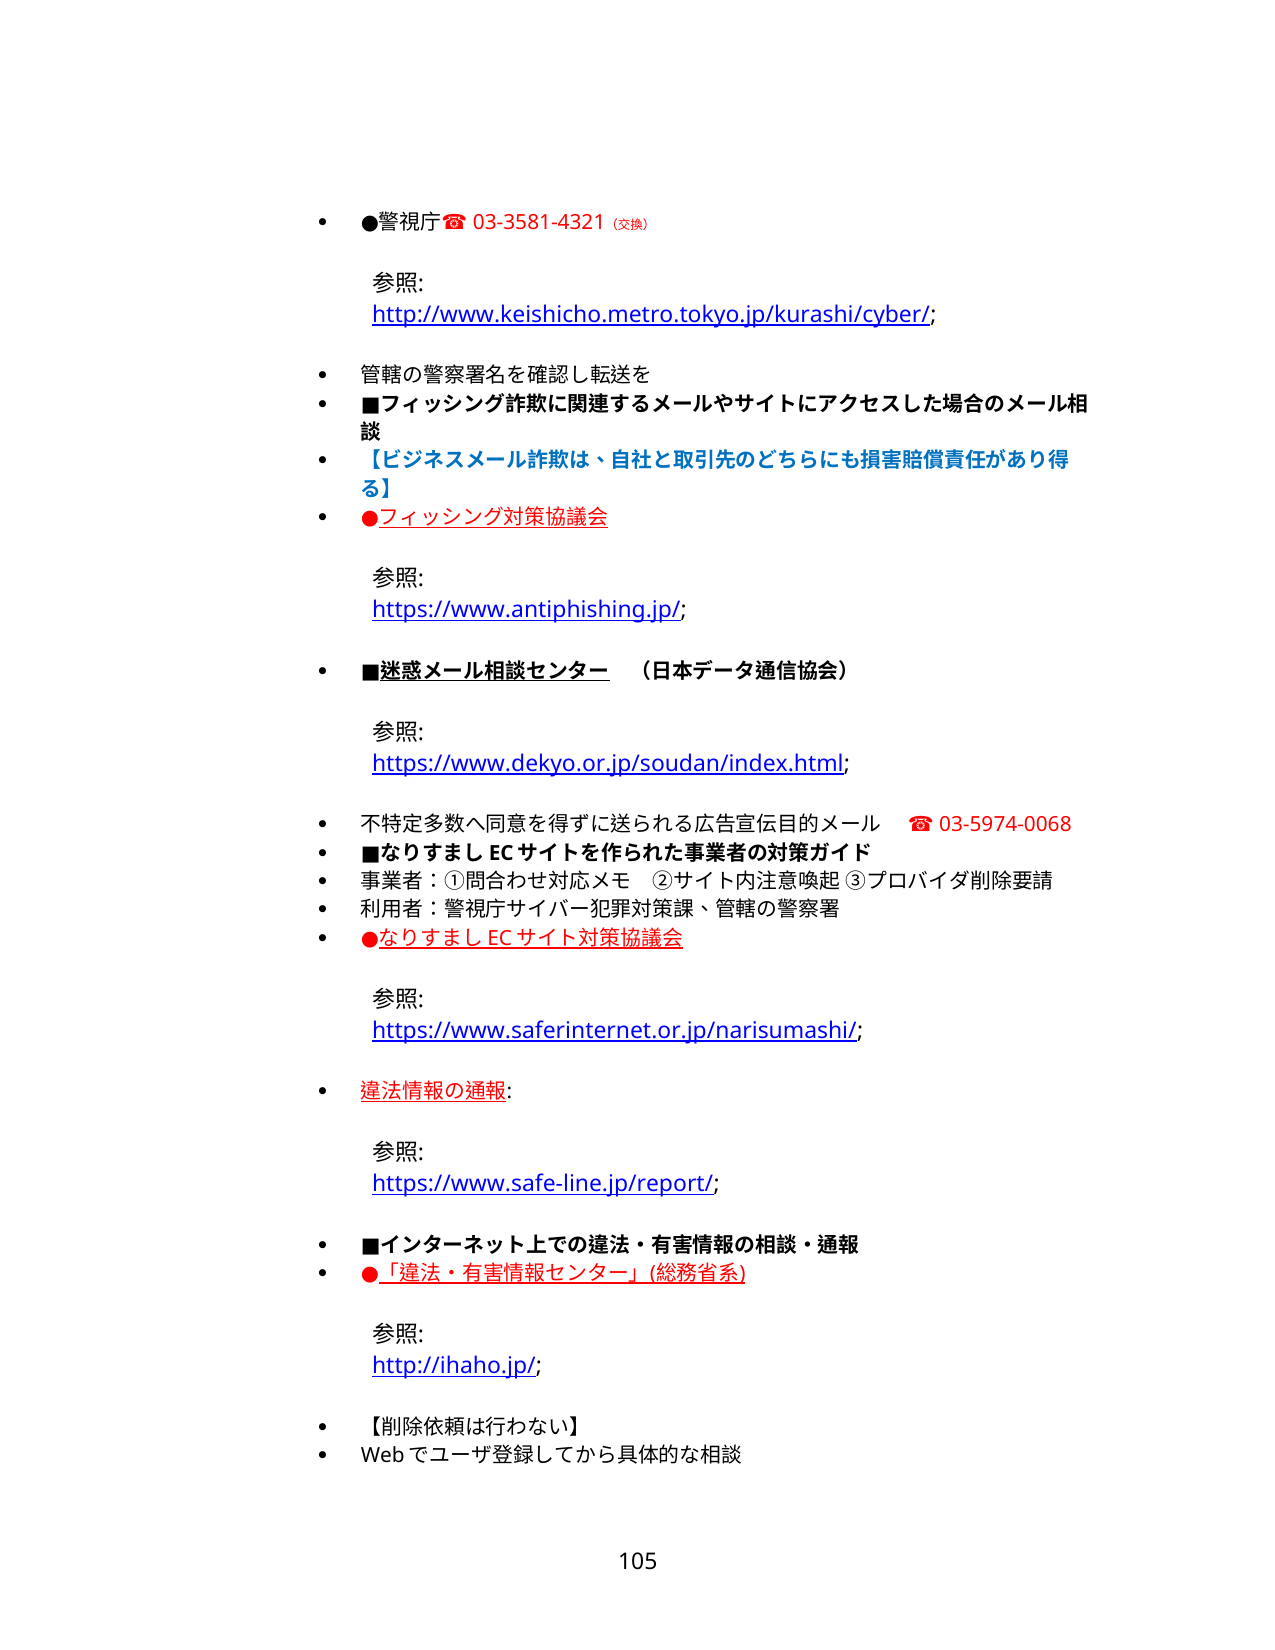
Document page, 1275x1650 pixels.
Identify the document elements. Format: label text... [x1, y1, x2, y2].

list 参照: [372, 983, 1098, 1014]
list ■迷惑メール相談センター （日本データ通信協会） [319, 656, 1098, 684]
list 【ビジネスメール詐欺は、自社と取引先のどちらにも損害賠償責任があり得る】 [319, 446, 1098, 502]
list 管轄の警察署名を確認し転送を [319, 360, 1098, 389]
list ●「違法・有害情報センター」(総務省系) [319, 1258, 1098, 1287]
list ●フィッシング対策協議会 [319, 502, 1098, 531]
list 参照: [372, 716, 1098, 747]
list Webでユーザ登録してから具体的な相談 [319, 1440, 1098, 1469]
list 参照: [372, 562, 1098, 593]
text https://www.saferinternet.or.jp/narisumashi/; [372, 1014, 1098, 1045]
text https://www.safe-line.jp/report/; [372, 1167, 1098, 1199]
text https://www.dekyo.or.jp/soudan/index.html; [372, 747, 1098, 778]
text http://ihaho.jp/; [372, 1349, 1098, 1381]
list 参照: [372, 266, 1098, 298]
list ●警視庁☎ 03-3581-4321（交換） [319, 207, 1098, 235]
list 事業者：①問合わせ対応メモ ②サイト内注意喚起 ③プロバイダ削除要請 [319, 866, 1098, 894]
list ■フィッシング詐欺に関連するメールやサイトにアクセスした場合のメール相談 [319, 389, 1098, 446]
list 不特定多数へ同意を得ずに送られる広告宣伝目的メール ☎ 03-5974-0068 [319, 809, 1098, 838]
list ●なりすましECサイト対策協議会 [319, 923, 1098, 951]
list 【削除依頼は行わない】 [319, 1412, 1098, 1440]
list 違法情報の通報: [319, 1076, 1098, 1105]
list ■なりすましECサイトを作られた事業者の対策ガイド [319, 838, 1098, 866]
text http://www.keishicho.metro.tokyo.jp/kurashi/cyber/; [372, 298, 1098, 329]
list ■インターネット上での違法・有害情報の相談・通報 [319, 1230, 1098, 1258]
list 利用者：警視庁サイバー犯罪対策課、管轄の警察署 [319, 894, 1098, 923]
list 参照: [372, 1318, 1098, 1349]
text https://www.antiphishing.jp/; [372, 593, 1098, 624]
list 参照: [372, 1136, 1098, 1167]
